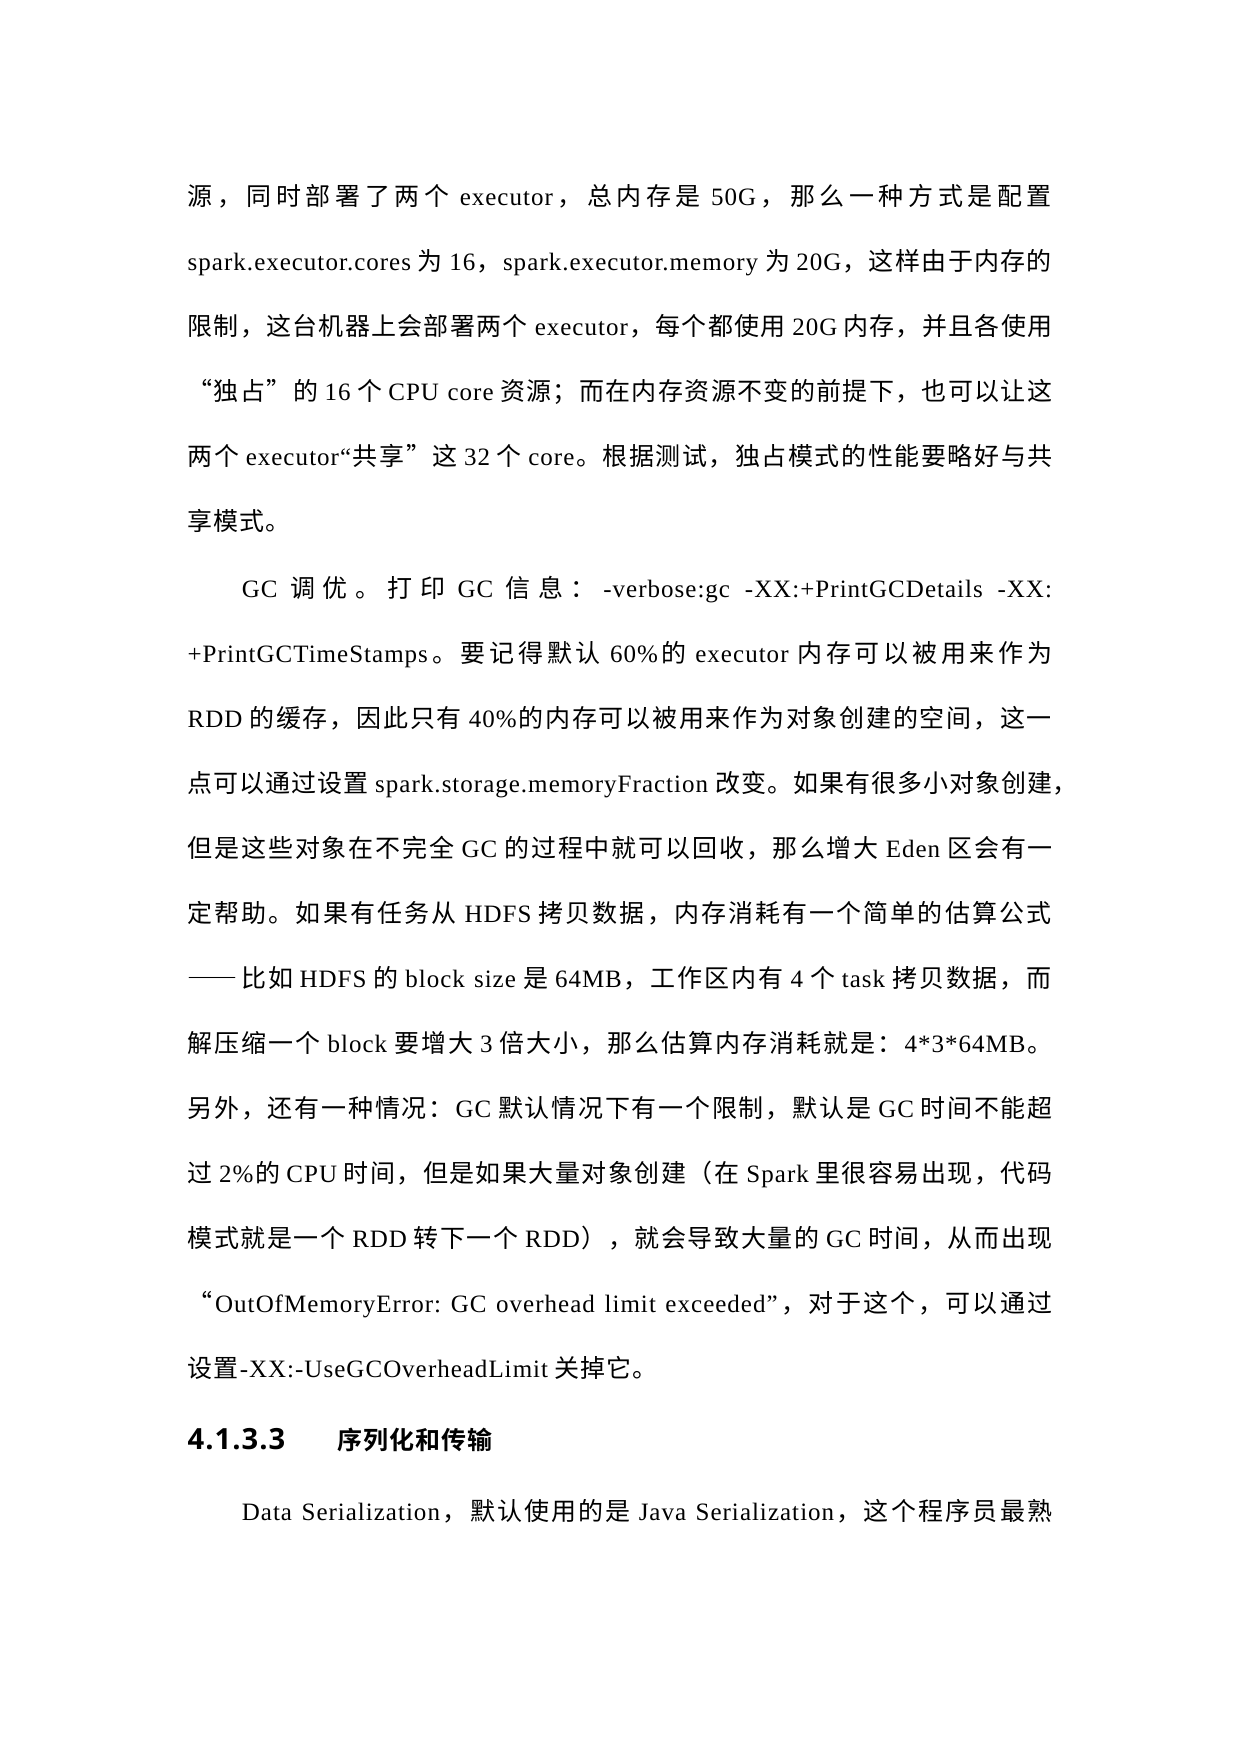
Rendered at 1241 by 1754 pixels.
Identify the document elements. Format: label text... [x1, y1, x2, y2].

subtitle 序列化和传输 [187, 1405, 1053, 1470]
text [187, 162, 1053, 552]
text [187, 1477, 1053, 1542]
text GC调优。打印GC信息：-verbose:gc -XX:+PrintGCDetails -XX:+PrintGCTimeStamps。要记得默认60%的executor内存可以被用来作为RDD的缓存，因此只有40%的内存可以被用来作为对象创建的空间，这一点可以通过设置spark.storage.memoryFraction改变。如果有很多小对象创建，但是这些对象在不完全GC的过程中就可以回收，那么增大Eden区会有一定帮助。如果有任务从HDFS拷贝数据，内存消耗有一个简单的估算公式——比如HDFS的block size是64MB，工作区内有4个task拷贝数据，而解压缩一个block要增大3倍大小，那么估算内存消耗就是：4*3*64MB。另外，还有一种情况：GC默认情况下有一个限制，默认是GC时间不能超过2%的CPU时间，但是如果大量对象创建（在Spark里很容易出现，代码模式就是一个RDD转下一个RDD），就会导致大量的GC时间，从而出现“OutOfMemoryError: GC overhead limit exceeded”，对于这个，可以通过设置-XX:-UseGCOverheadLimit关掉它。 [187, 554, 1053, 1399]
